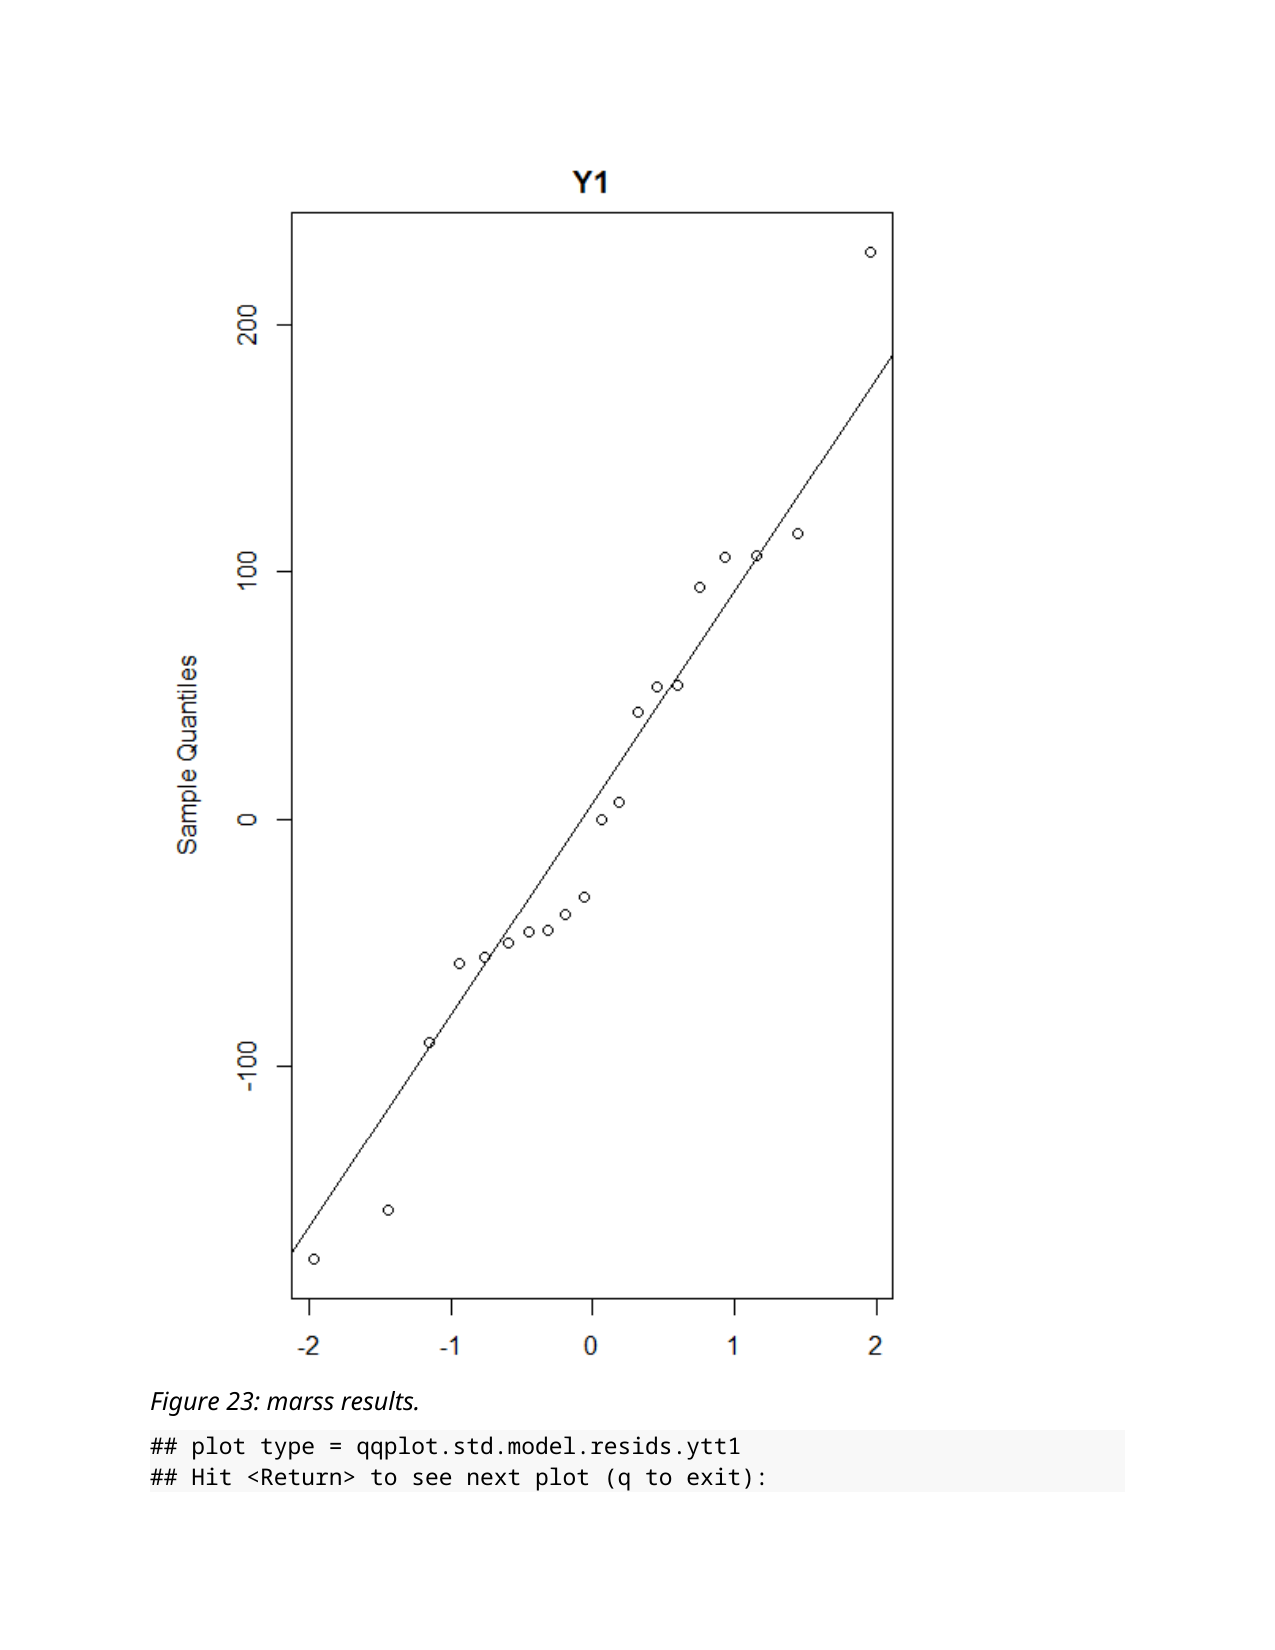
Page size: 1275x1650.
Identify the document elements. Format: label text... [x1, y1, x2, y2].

picture [168, 150, 927, 1363]
text Figure 23: marss results. [150, 1383, 1125, 1417]
text ## plot type = qqplot.std.model.resids.ytt1 ## Hit <Return> to see next plot (q to exit): [150, 1430, 1125, 1492]
